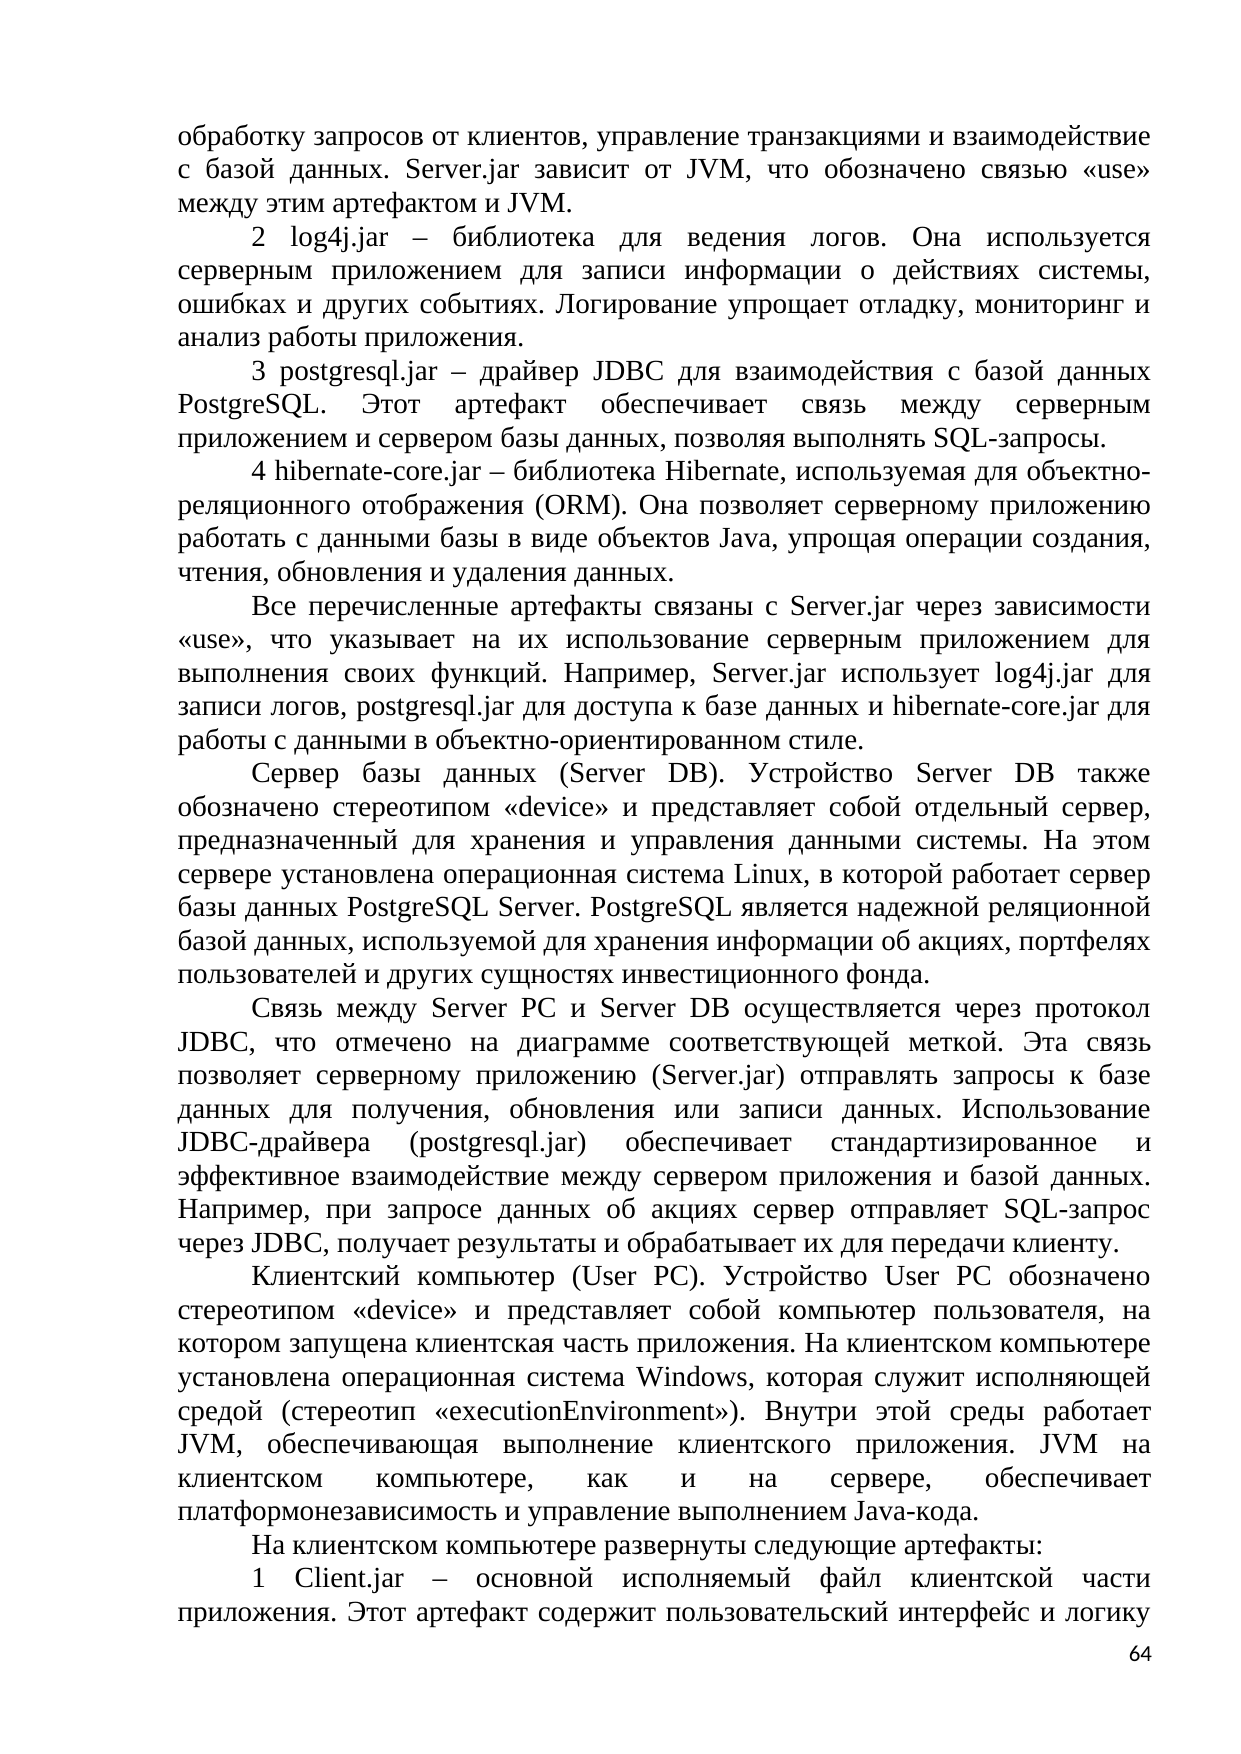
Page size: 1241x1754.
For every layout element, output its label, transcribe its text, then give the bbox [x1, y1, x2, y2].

text 2 log4j.jar – библиотека для ведения логов. Она используется серверным приложением для записи информации о действиях системы, ошибках и других событиях. Логирование упрощает отладку, мониторинг и анализ работы приложения. [177, 219, 1152, 353]
text Клиентский компьютер (User PC). Устройство User PC обозначено стереотипом «device» и представляет собой компьютер пользователя, на котором запущена клиентская часть приложения. На клиентском компьютере установлена операционная система Windows, которая служит исполняющей средой (стереотип «executionEnvironment»). Внутри этой среды работает JVM, обеспечивающая выполнение клиентского приложения. JVM на клиентском компьютере, как и на сервере, обеспечивает платформонезависимость и управление выполнением Java-кода. [177, 1258, 1152, 1527]
text 4 hibernate-core.jar – библиотека Hibernate, используемая для объектно-реляционного отображения (ORM). Она позволяет серверному приложению работать с данными базы в виде объектов Java, упрощая операции создания, чтения, обновления и удаления данных. [177, 453, 1152, 588]
text 3 postgresql.jar – драйвер JDBC для взаимодействия с базой данных PostgreSQL. Этот артефакт обеспечивает связь между серверным приложением и сервером базы данных, позволяя выполнять SQL-запросы. [177, 353, 1152, 453]
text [177, 1560, 1152, 1627]
text Связь между Server PC и Server DB осуществляется через протокол JDBC, что отмечено на диаграмме соответствующей меткой. Эта связь позволяет серверному приложению (Server.jar) отправлять запросы к базе данных для получения, обновления или записи данных. Использование JDBC-драйвера (postgresql.jar) обеспечивает стандартизированное и эффективное взаимодействие между сервером приложения и базой данных. Например, при запросе данных об акциях сервер отправляет SQL-запрос через JDBC, получает результаты и обрабатывает их для передачи клиенту. [177, 990, 1152, 1258]
text На клиентском компьютере развернуты следующие артефакты: [177, 1527, 1152, 1560]
text Сервер базы данных (Server DB). Устройство Server DB также обозначено стереотипом «device» и представляет собой отдельный сервер, предназначенный для хранения и управления данными системы. На этом сервере установлена операционная система Linux, в которой работает сервер базы данных PostgreSQL Server. PostgreSQL является надежной реляционной базой данных, используемой для хранения информации об акциях, портфелях пользователей и других сущностях инвестиционного фонда. [177, 755, 1152, 990]
text Все перечисленные артефакты связаны с Server.jar через зависимости «use», что указывает на их использование серверным приложением для выполнения своих функций. Например, Server.jar использует log4j.jar для записи логов, postgresql.jar для доступа к базе данных и hibernate-core.jar для работы с данными в объектно-ориентированном стиле. [177, 588, 1152, 755]
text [177, 118, 1152, 219]
